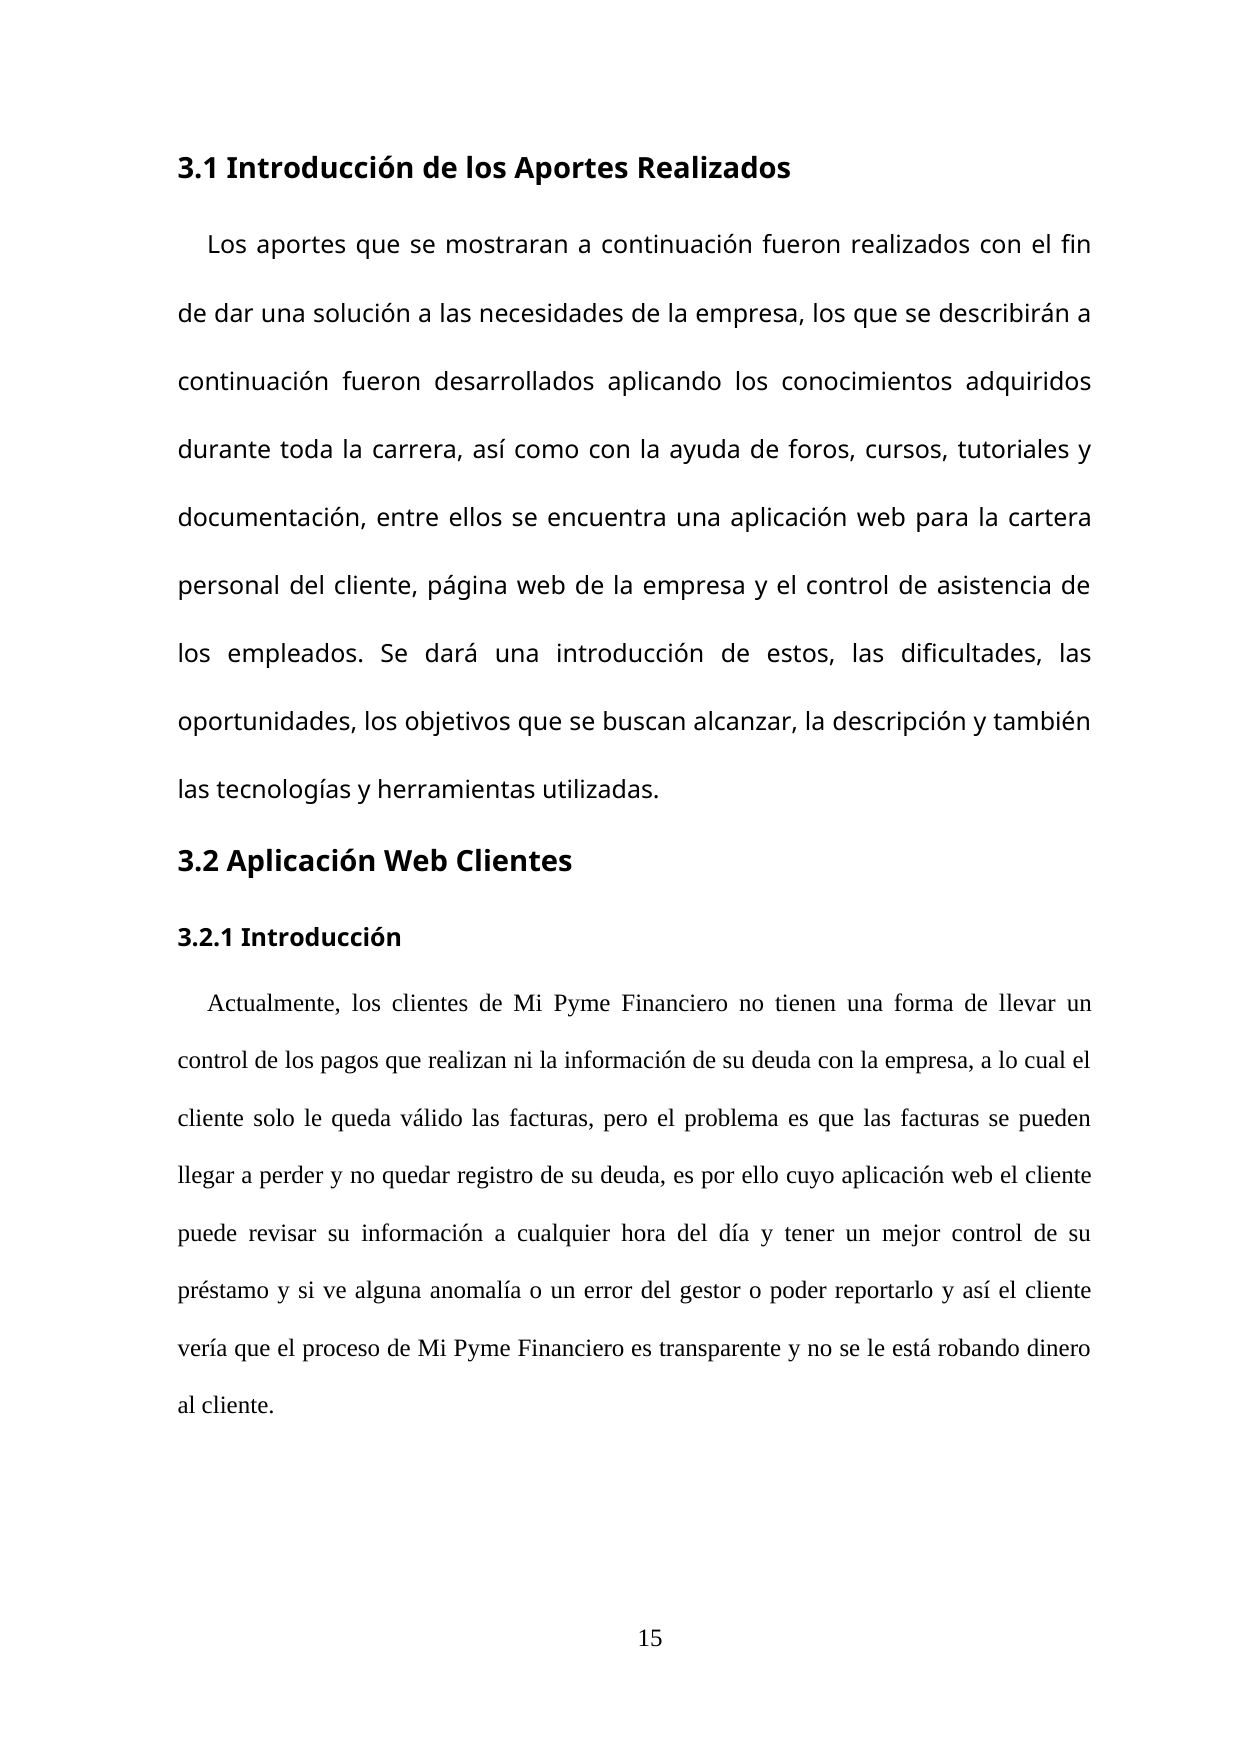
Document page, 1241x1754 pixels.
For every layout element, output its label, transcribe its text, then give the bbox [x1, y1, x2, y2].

text Actualmente, los clientes de Mi Pyme Financiero no tienen una forma de llevar un control de los pagos que realizan ni la información de su deuda con la empresa, a lo cual el cliente solo le queda válido las facturas, pero el problema es que las facturas se pueden llegar a perder y no quedar registro de su deuda, es por ello cuyo aplicación web el cliente puede revisar su información a cualquier hora del día y tener un mejor control de su préstamo y si ve alguna anomalía o un error del gestor o poder reportarlo y así el cliente vería que el proceso de Mi Pyme Financiero es transparente y no se le está robando dinero al cliente. [177, 988, 1092, 1419]
subtitle Introducción de los Aportes Realizados [177, 148, 1092, 187]
text Los aportes que se mostraran a continuación fueron realizados con el fin de dar una solución a las necesidades de la empresa, los que se describirán a continuación fueron desarrollados aplicando los conocimientos adquiridos durante toda la carrera, así como con la ayuda de foros, cursos, tutoriales y documentación, entre ellos se encuentra una aplicación web para la cartera personal del cliente, página web de la empresa y el control de asistencia de los empleados. Se dará una introducción de estos, las dificultades, las oportunidades, los objetivos que se buscan alcanzar, la descripción y también las tecnologías y herramientas utilizadas. [177, 227, 1092, 806]
subtitle Introducción [177, 919, 1092, 954]
subtitle Aplicación Web Clientes [177, 840, 1092, 880]
